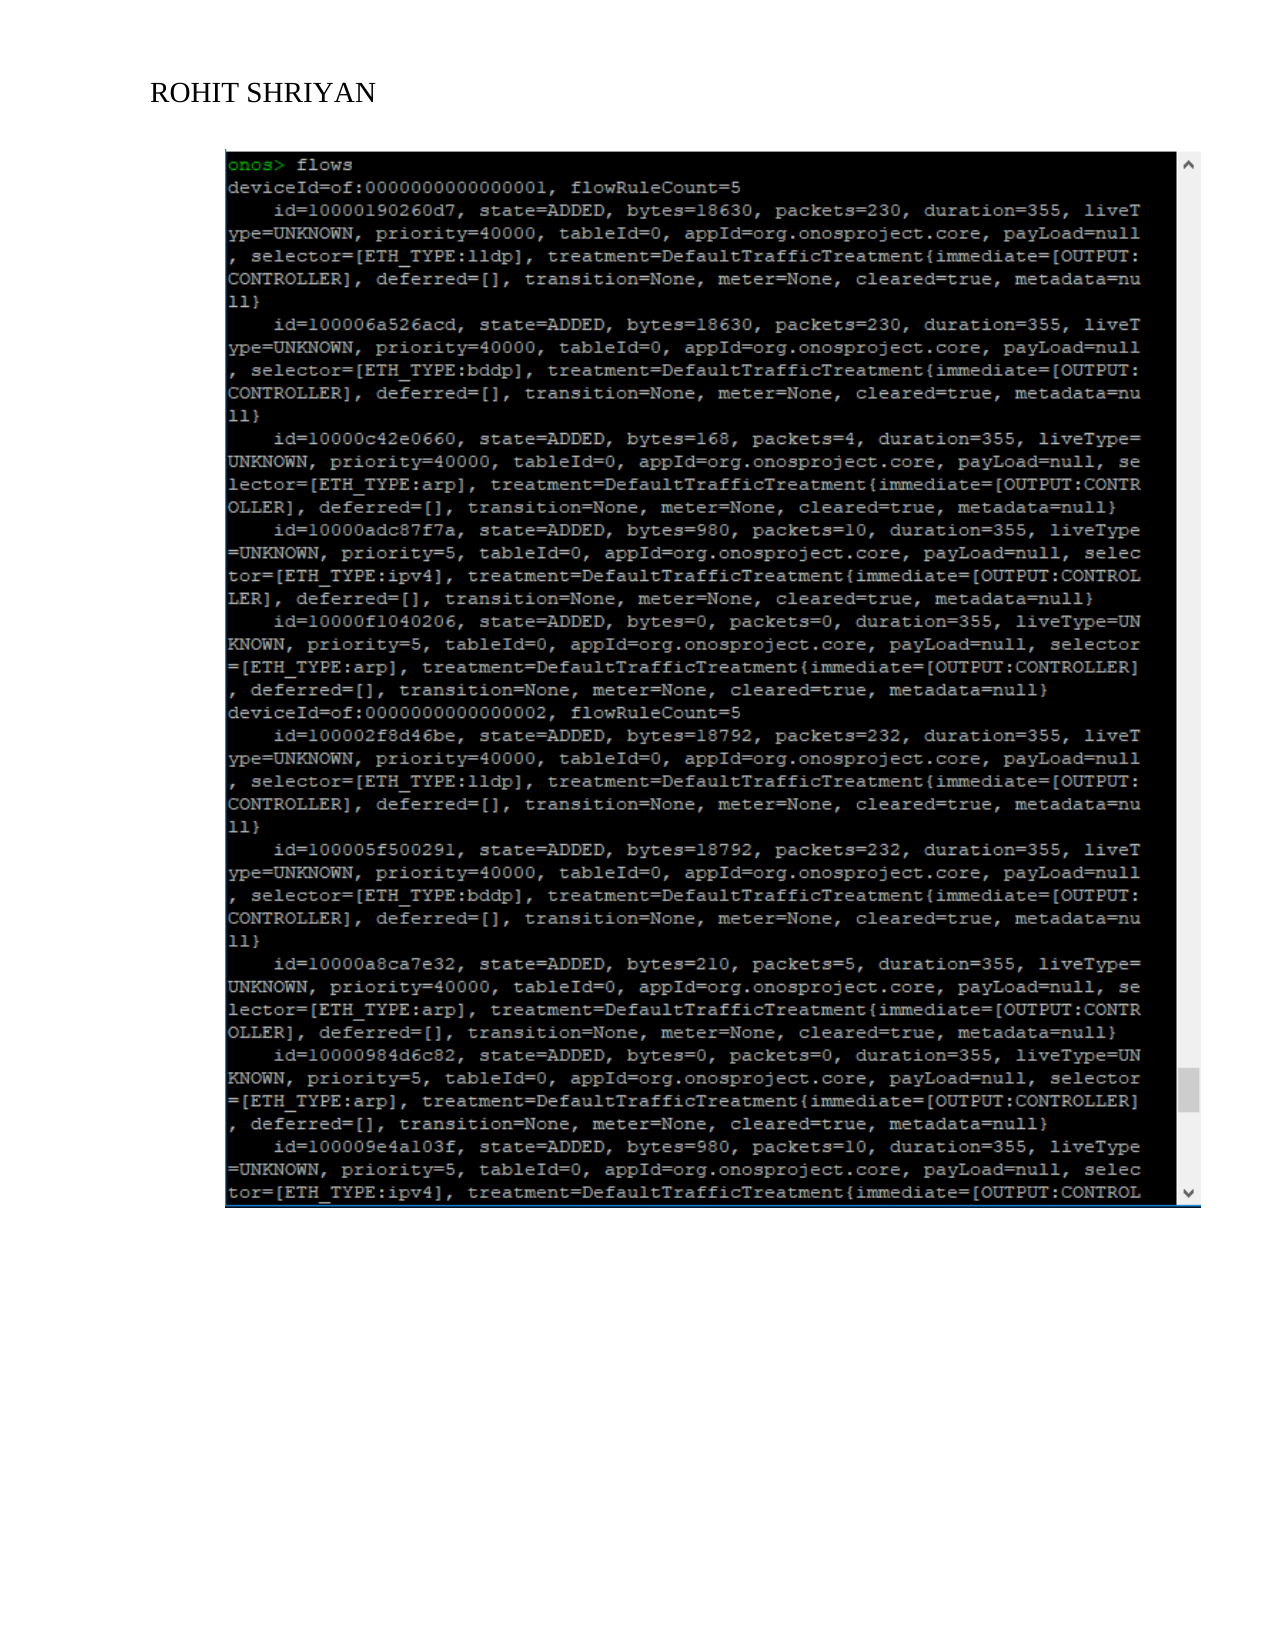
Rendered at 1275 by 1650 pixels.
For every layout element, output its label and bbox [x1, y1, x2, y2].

picture [225, 149, 1201, 1208]
